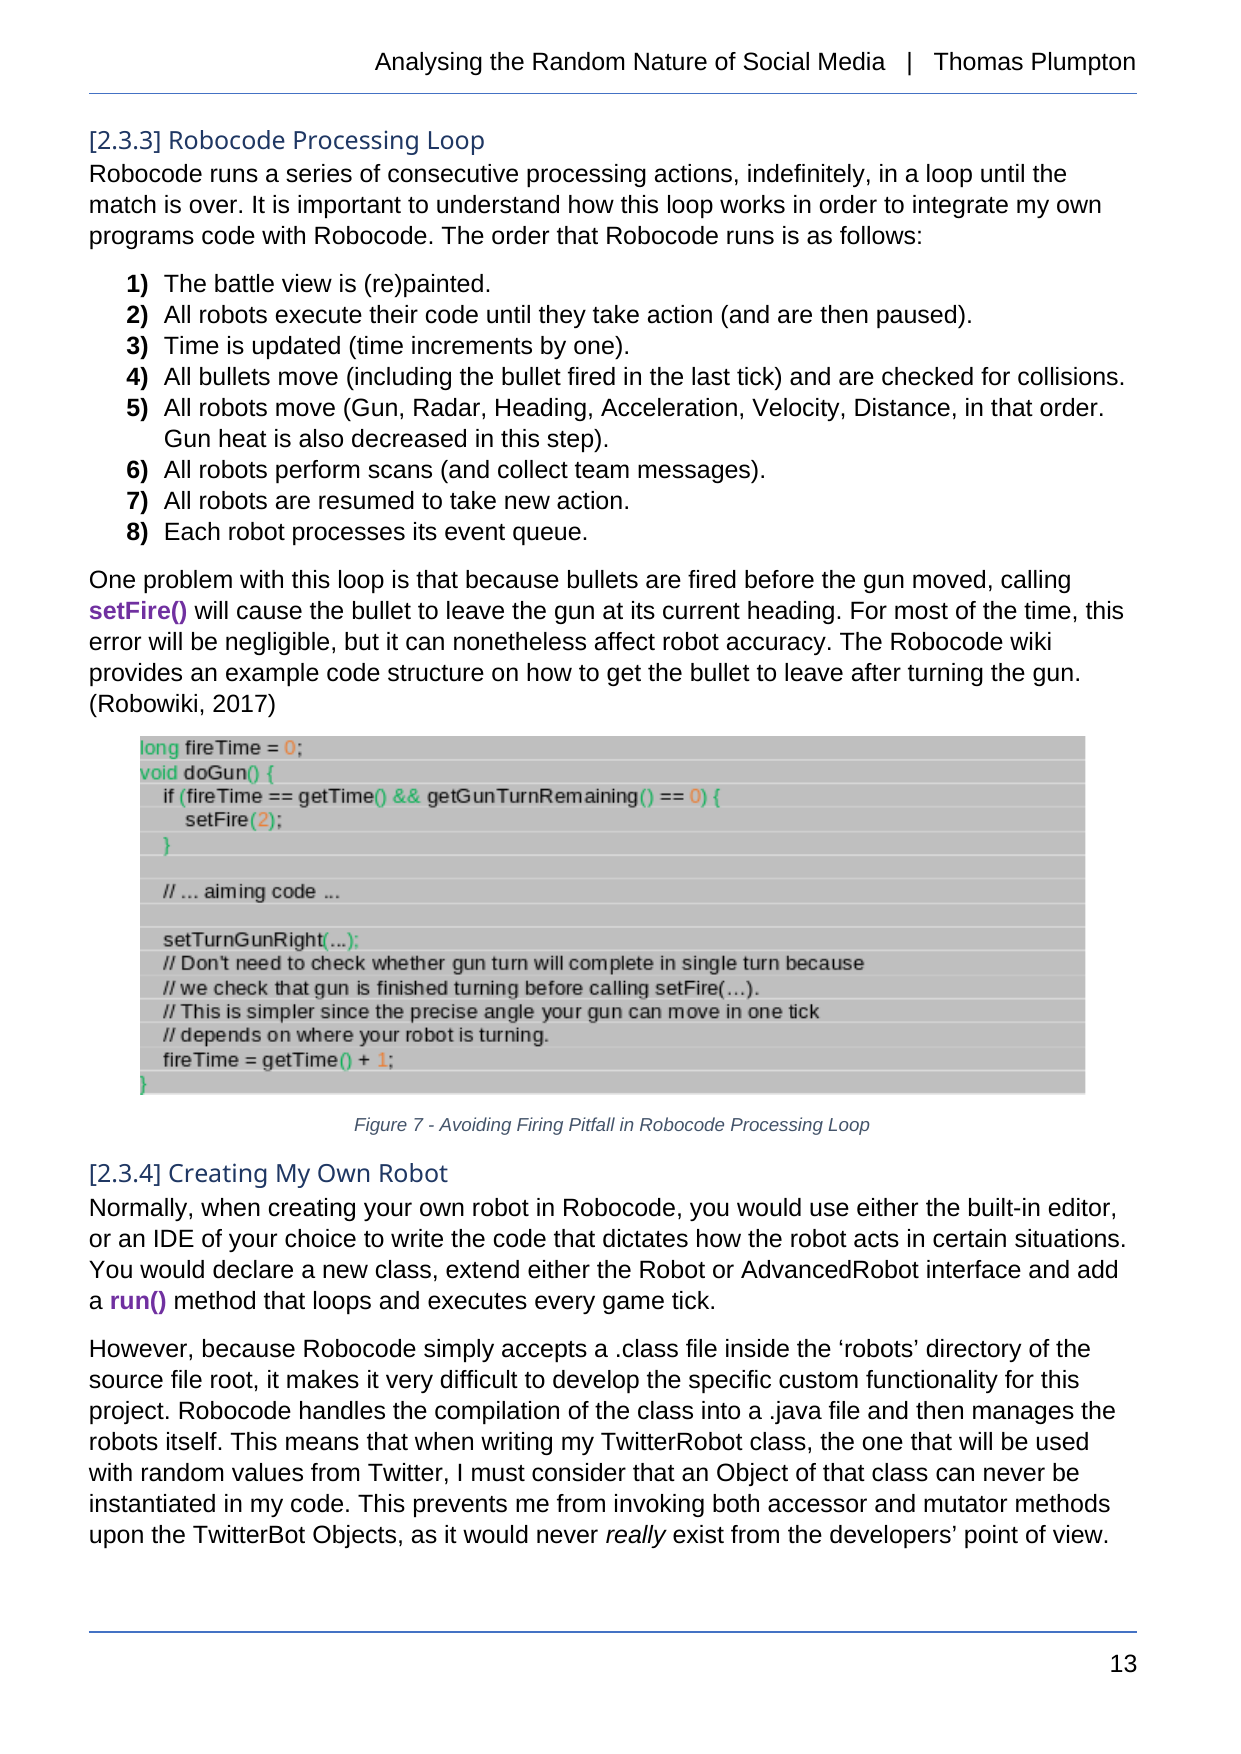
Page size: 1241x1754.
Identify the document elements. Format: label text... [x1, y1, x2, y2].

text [89, 1333, 1137, 1548]
list All robots are resumed to take new action. [126, 486, 1137, 515]
list All robots perform scans (and collect team messages). [126, 455, 1137, 484]
list The battle view is (re)painted. [126, 269, 1137, 298]
list All bullets move (including the bullet fired in the last tick) and are checked for collisions. [126, 362, 1137, 391]
text One problem with this loop is that because bullets are fired before the gun moved, calling setFire() will cause the bullet to leave the gun at its current heading. For most of the time, this error will be negligible, but it can nonetheless affect robot accuracy. The Robocode wiki provides an example code structure on how to get the bullet to leave after turning the gun. [89, 565, 1137, 718]
text Normally, when creating your own robot in Robocode, you would use either the built-in editor, or an IDE of your choice to write the code that dictates how the robot acts in certain situations. You would declare a new class, extend either the Robot or AdvancedRobot interface and add a run() method that loops and executes every game tick. [89, 1193, 1137, 1314]
text Figure 7 - Avoiding Firing Pitfall in Robocode Processing Loop [89, 1113, 1137, 1135]
list All robots execute their code until they take action (and are then paused). [126, 300, 1137, 329]
list Time is updated (time increments by one). [126, 331, 1137, 360]
list All robots move (Gun, Radar, Heading, Acceleration, Velocity, Distance, in that order. Gun heat is also decreased in this step). [126, 393, 1137, 453]
subtitle [2.3.3] Robocode Processing Loop [89, 122, 1137, 157]
text Robocode runs a series of consecutive processing actions, indefinitely, in a loop until the match is over. It is important to understand how this loop works in order to integrate my own programs code with Robocode. The order that Robocode runs is as follows: [89, 159, 1137, 250]
list Each robot processes its event queue. [126, 517, 1137, 546]
subtitle [2.3.4] Creating My Own Robot [89, 1156, 1137, 1190]
